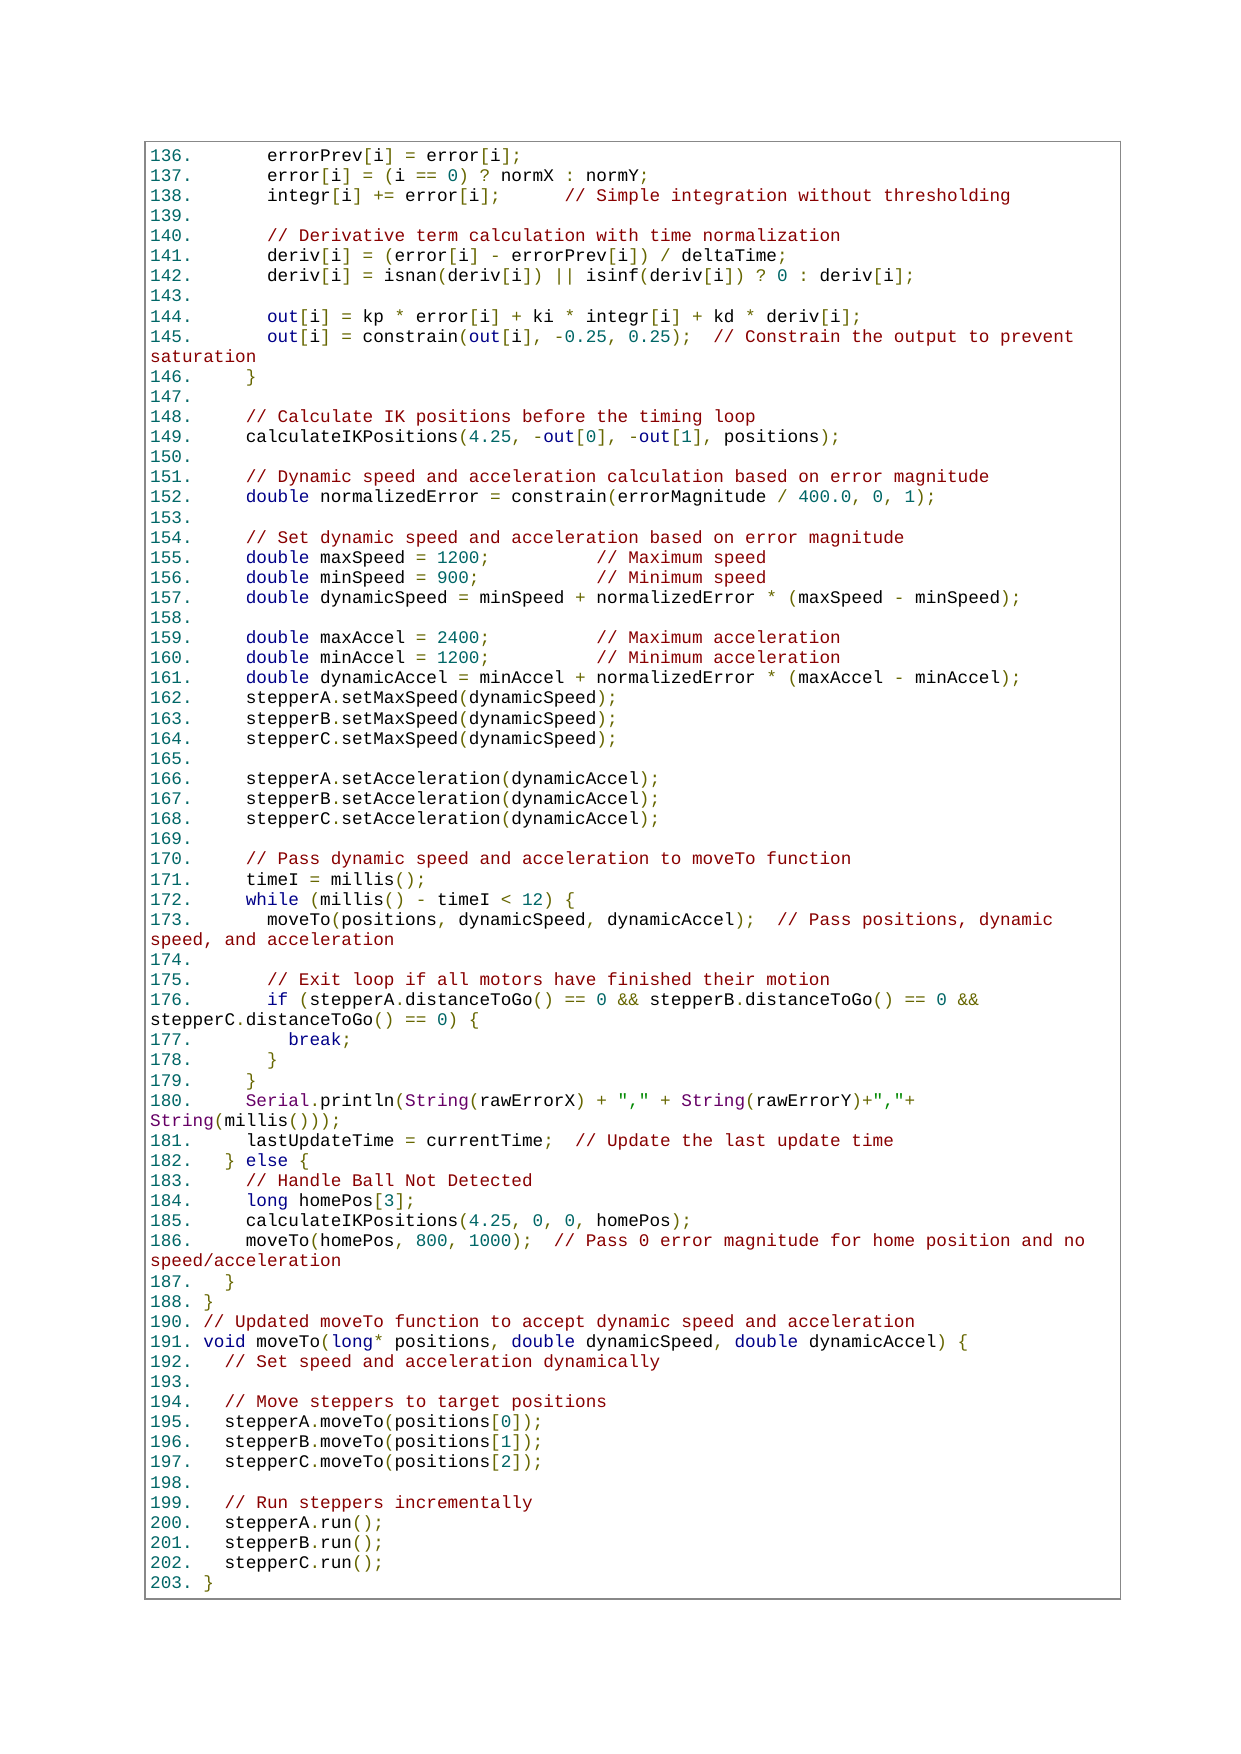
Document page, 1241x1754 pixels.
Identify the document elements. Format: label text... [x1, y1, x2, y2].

text 195. stepperA.moveTo(positions[0]); [150, 1413, 1116, 1433]
text 201. stepperB.run(); [150, 1533, 1116, 1554]
text 170. // Pass dynamic speed and acceleration to moveTo function [150, 850, 1116, 870]
text 193. [150, 1373, 1116, 1393]
text 144. out[i] = kp * error[i] + ki * integr[i] + kd * deriv[i]; [150, 307, 1116, 327]
text 142. deriv[i] = isnan(deriv[i]) || isinf(deriv[i]) ? 0 : deriv[i]; [150, 267, 1116, 287]
text 152. double normalizedError = constrain(errorMagnitude / 400.0, 0, 1); [150, 488, 1116, 508]
text 186. moveTo(homePos, 800, 1000); // Pass 0 error magnitude for home position and no speed/acceleration [150, 1232, 1116, 1272]
text 164. stepperC.setMaxSpeed(dynamicSpeed); [150, 729, 1116, 749]
text 183. // Handle Ball Not Detected [150, 1172, 1116, 1192]
text 149. calculateIKPositions(4.25, -out[0], -out[1], positions); [150, 428, 1116, 448]
text 196. stepperB.moveTo(positions[1]); [150, 1433, 1116, 1453]
text 188. } [150, 1292, 1116, 1312]
text 191. void moveTo(long* positions, double dynamicSpeed, double dynamicAccel) { [150, 1332, 1116, 1353]
text 136. errorPrev[i] = error[i]; [146, 142, 1120, 166]
text 157. double dynamicSpeed = minSpeed + normalizedError * (maxSpeed - minSpeed); [150, 589, 1116, 609]
text 192. // Set speed and acceleration dynamically [150, 1353, 1116, 1373]
text 171. timeI = millis(); [150, 870, 1116, 890]
text 177. break; [150, 1031, 1116, 1051]
text 168. stepperC.setAcceleration(dynamicAccel); [150, 810, 1116, 830]
text 203. } [146, 1568, 1120, 1598]
text 145. out[i] = constrain(out[i], -0.25, 0.25); // Constrain the output to prevent saturation [150, 327, 1116, 367]
text 160. double minAccel = 1200; // Minimum acceleration [150, 649, 1116, 669]
text 153. [150, 508, 1116, 528]
text 197. stepperC.moveTo(positions[2]); [150, 1453, 1116, 1473]
text 202. stepperC.run(); [150, 1554, 1116, 1568]
text 200. stepperA.run(); [150, 1513, 1116, 1533]
text 198. [150, 1473, 1116, 1493]
text 140. // Derivative term calculation with time normalization [150, 227, 1116, 247]
text 182. } else { [150, 1152, 1116, 1172]
text 161. double dynamicAccel = minAccel + normalizedError * (maxAccel - minAccel); [150, 669, 1116, 689]
text 169. [150, 830, 1116, 850]
text 154. // Set dynamic speed and acceleration based on error magnitude [150, 528, 1116, 548]
text 181. lastUpdateTime = currentTime; // Update the last update time [150, 1131, 1116, 1152]
text 173. moveTo(positions, dynamicSpeed, dynamicAccel); // Pass positions, dynamic speed, and acceleration [150, 910, 1116, 951]
text 163. stepperB.setMaxSpeed(dynamicSpeed); [150, 709, 1116, 729]
text 147. [150, 388, 1116, 408]
text 199. // Run steppers incrementally [150, 1493, 1116, 1513]
text 187. } [150, 1272, 1116, 1292]
text 158. [150, 609, 1116, 629]
text 138. integr[i] += error[i]; // Simple integration without thresholding [150, 187, 1116, 207]
text 194. // Move steppers to target positions [150, 1393, 1116, 1413]
text 162. stepperA.setMaxSpeed(dynamicSpeed); [150, 689, 1116, 709]
text 166. stepperA.setAcceleration(dynamicAccel); [150, 769, 1116, 790]
text 165. [150, 749, 1116, 769]
text 180. Serial.println(String(rawErrorX) + "," + String(rawErrorY)+","+ String(millis())); [150, 1091, 1116, 1131]
text 184. long homePos[3]; [150, 1192, 1116, 1212]
text 179. } [150, 1071, 1116, 1091]
text 139. [150, 207, 1116, 227]
text 143. [150, 287, 1116, 307]
text 151. // Dynamic speed and acceleration calculation based on error magnitude [150, 468, 1116, 488]
text 141. deriv[i] = (error[i] - errorPrev[i]) / deltaTime; [150, 247, 1116, 267]
text 175. // Exit loop if all motors have finished their motion [150, 971, 1116, 991]
text 167. stepperB.setAcceleration(dynamicAccel); [150, 790, 1116, 810]
text 150. [150, 448, 1116, 468]
text 174. [150, 951, 1116, 971]
text 159. double maxAccel = 2400; // Maximum acceleration [150, 629, 1116, 649]
text 137. error[i] = (i == 0) ? normX : normY; [150, 166, 1116, 187]
text 185. calculateIKPositions(4.25, 0, 0, homePos); [150, 1212, 1116, 1232]
text 146. } [150, 367, 1116, 388]
text 172. while (millis() - timeI < 12) { [150, 890, 1116, 910]
text 155. double maxSpeed = 1200; // Maximum speed [150, 548, 1116, 568]
text 156. double minSpeed = 900; // Minimum speed [150, 568, 1116, 589]
text 190. // Updated moveTo function to accept dynamic speed and acceleration [150, 1312, 1116, 1332]
text 178. } [150, 1051, 1116, 1071]
text 176. if (stepperA.distanceToGo() == 0 && stepperB.distanceToGo() == 0 && stepperC.distanceToGo() == 0) { [150, 991, 1116, 1031]
text 148. // Calculate IK positions before the timing loop [150, 408, 1116, 428]
